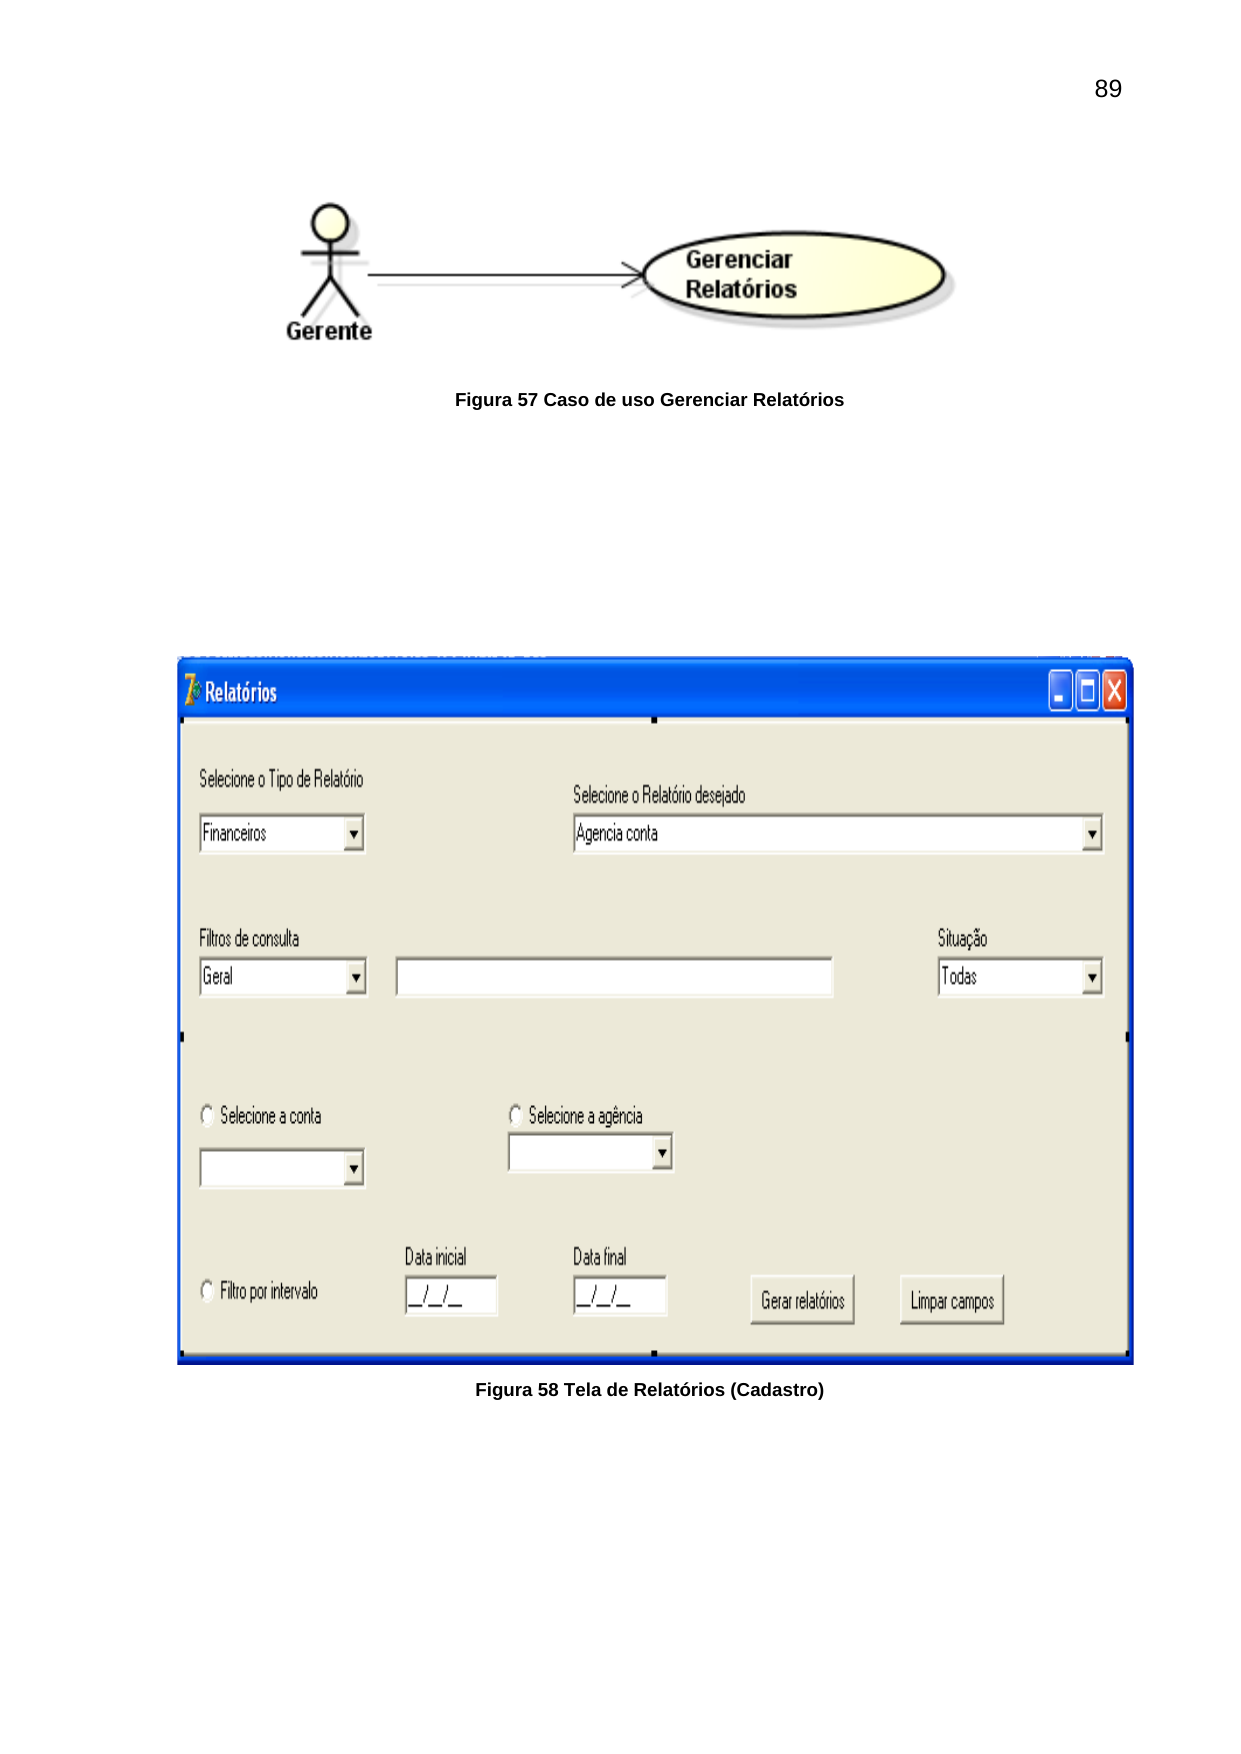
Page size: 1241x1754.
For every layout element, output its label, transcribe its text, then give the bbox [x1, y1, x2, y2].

text Figura 58 Tela de Relatórios (Cadastro) [177, 1379, 1122, 1401]
text Figura 57 Caso de uso Gerenciar Relatórios [177, 388, 1122, 410]
picture [251, 177, 970, 374]
picture [177, 656, 1134, 1365]
